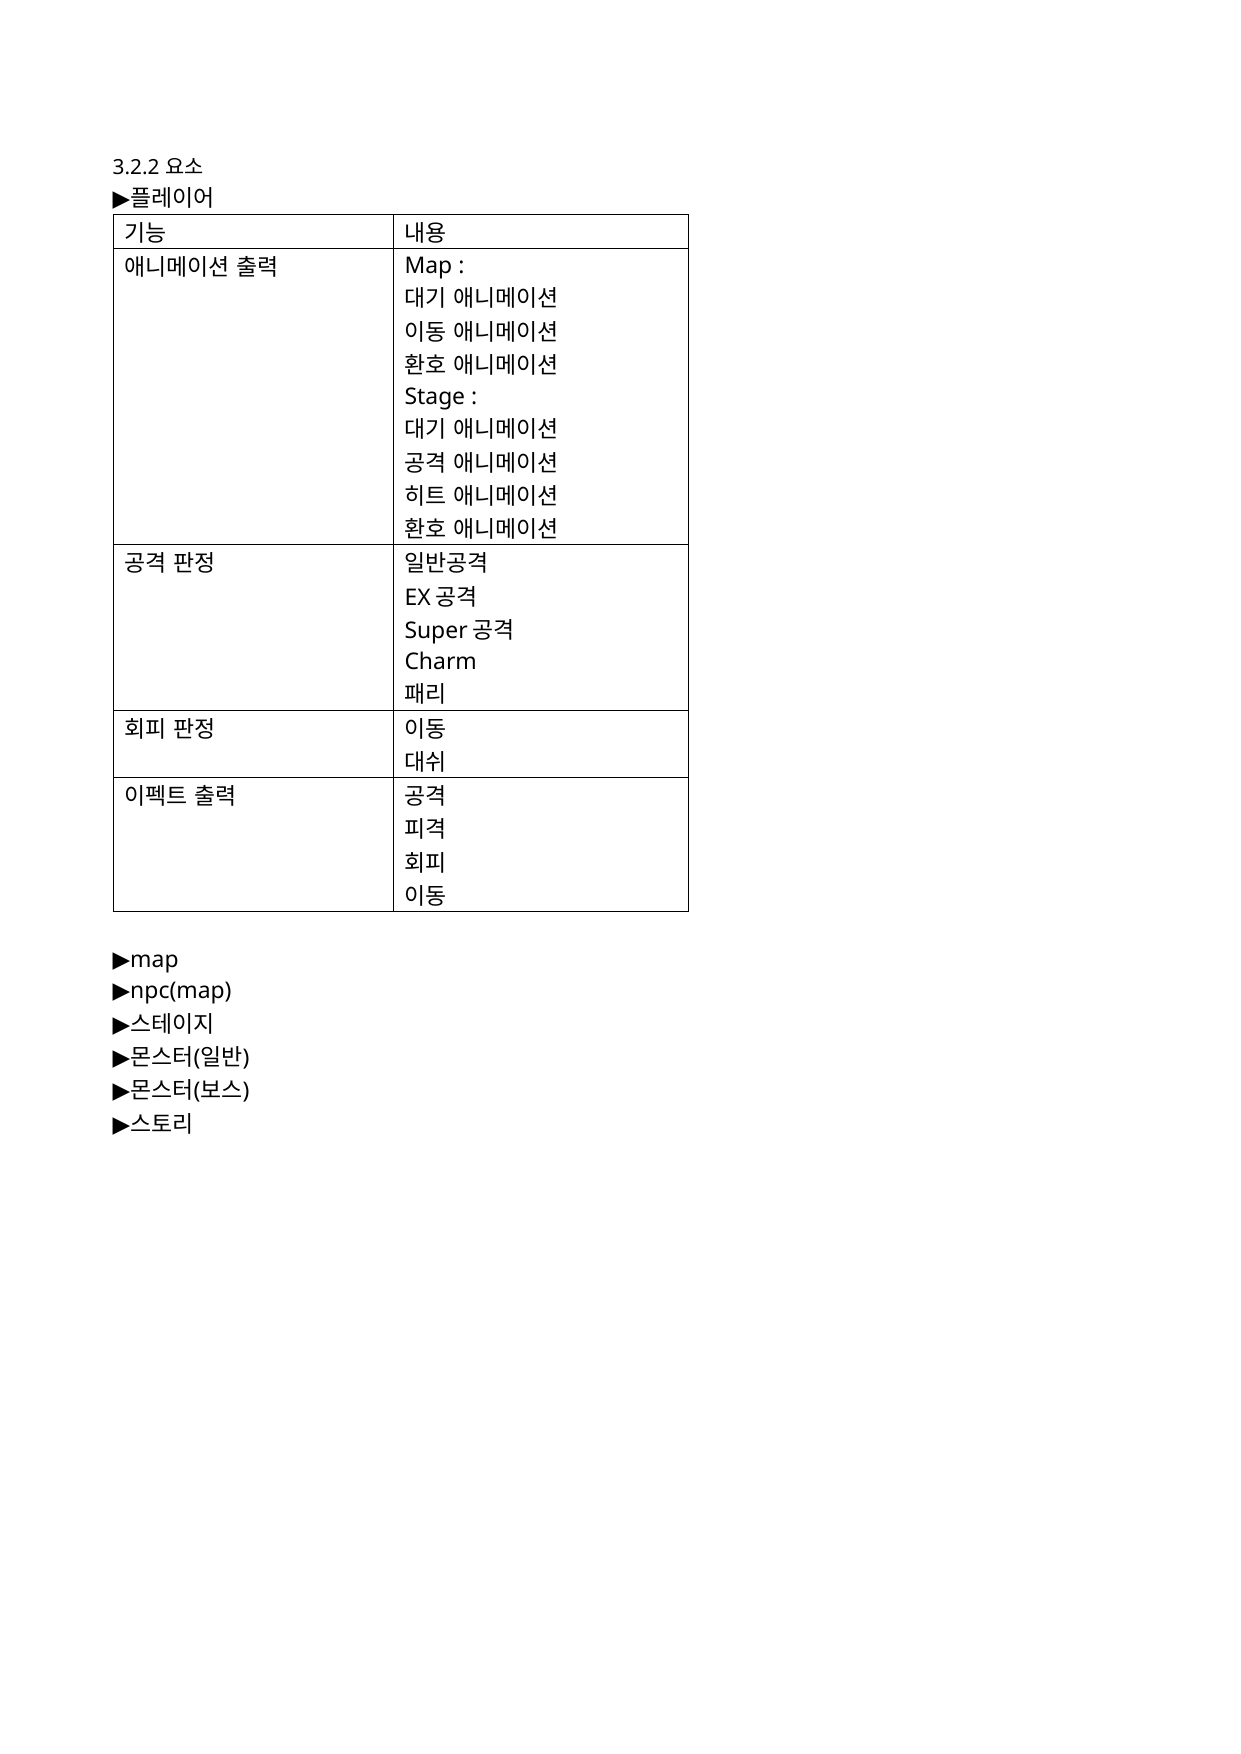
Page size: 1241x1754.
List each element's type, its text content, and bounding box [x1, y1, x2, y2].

table_cell 이동 대쉬 [394, 711, 688, 777]
table_header 내용 [394, 215, 688, 248]
table_cell 공격 피격 회피 이동 [394, 778, 688, 911]
text ▶map [112, 943, 1128, 974]
text 3.2.2 요소 [112, 150, 1128, 180]
text ▶플레이어 [112, 180, 1128, 214]
text ▶몬스터(일반) [112, 1039, 1128, 1072]
table_cell 공격 판정 [114, 545, 393, 709]
text ▶스토리 [112, 1106, 1128, 1139]
table_header 기능 [114, 215, 393, 248]
text ▶스테이지 [112, 1006, 1128, 1039]
table_cell 회피 판정 [114, 711, 393, 777]
table_cell Map : 대기 애니메이션 이동 애니메이션 환호 애니메이션 Stage : 대기 애니메이션 공격 애니메이션 히트 애니메이션 환호 애니메이션 [394, 249, 688, 544]
table_cell 애니메이션 출력 [114, 249, 393, 544]
text ▶몬스터(보스) [112, 1072, 1128, 1106]
table_cell 이펙트 출력 [114, 778, 393, 911]
table_cell 일반공격 EX공격 Super공격 Charm 패리 [394, 545, 688, 709]
text ▶npc(map) [112, 974, 1128, 1006]
